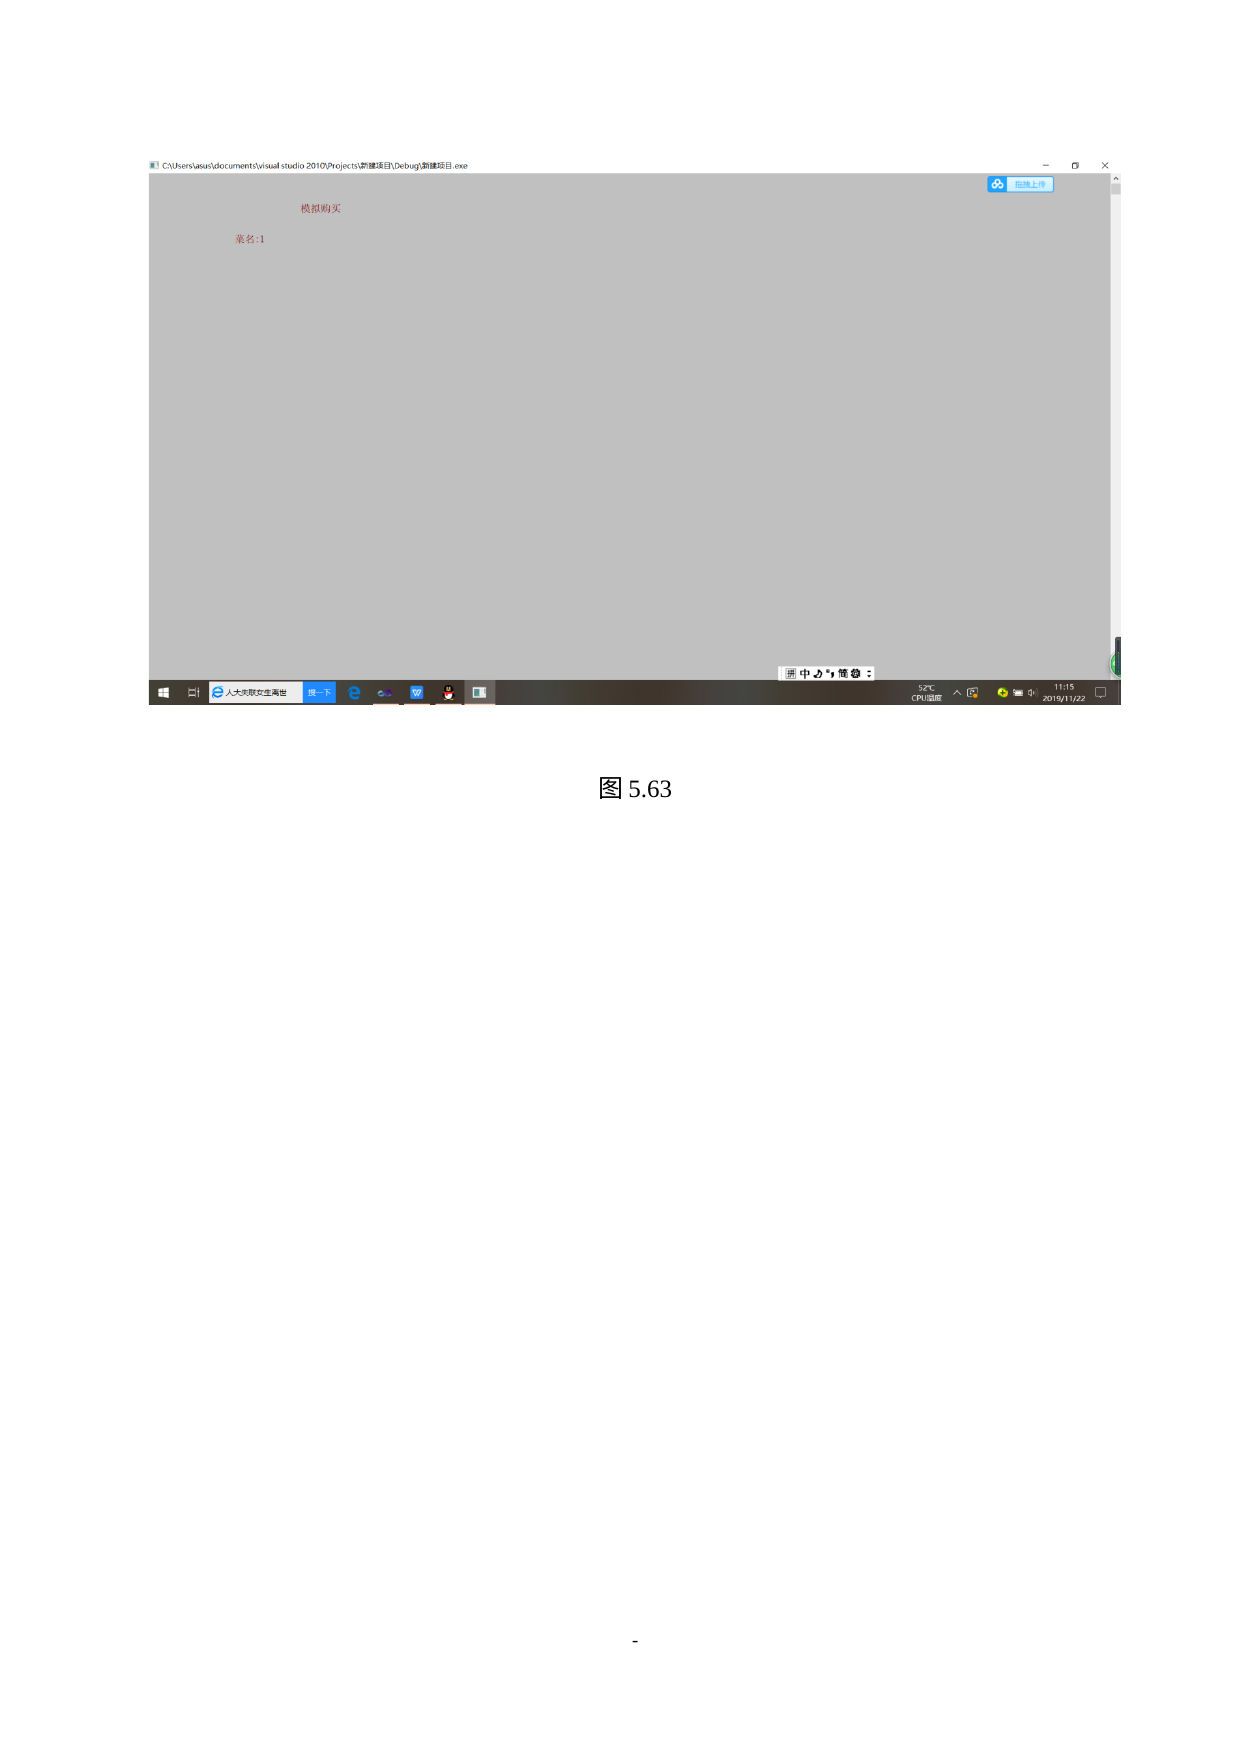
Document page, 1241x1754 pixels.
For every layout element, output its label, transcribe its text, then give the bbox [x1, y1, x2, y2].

picture [148, 158, 1121, 705]
text 图5.63 [148, 752, 1122, 820]
